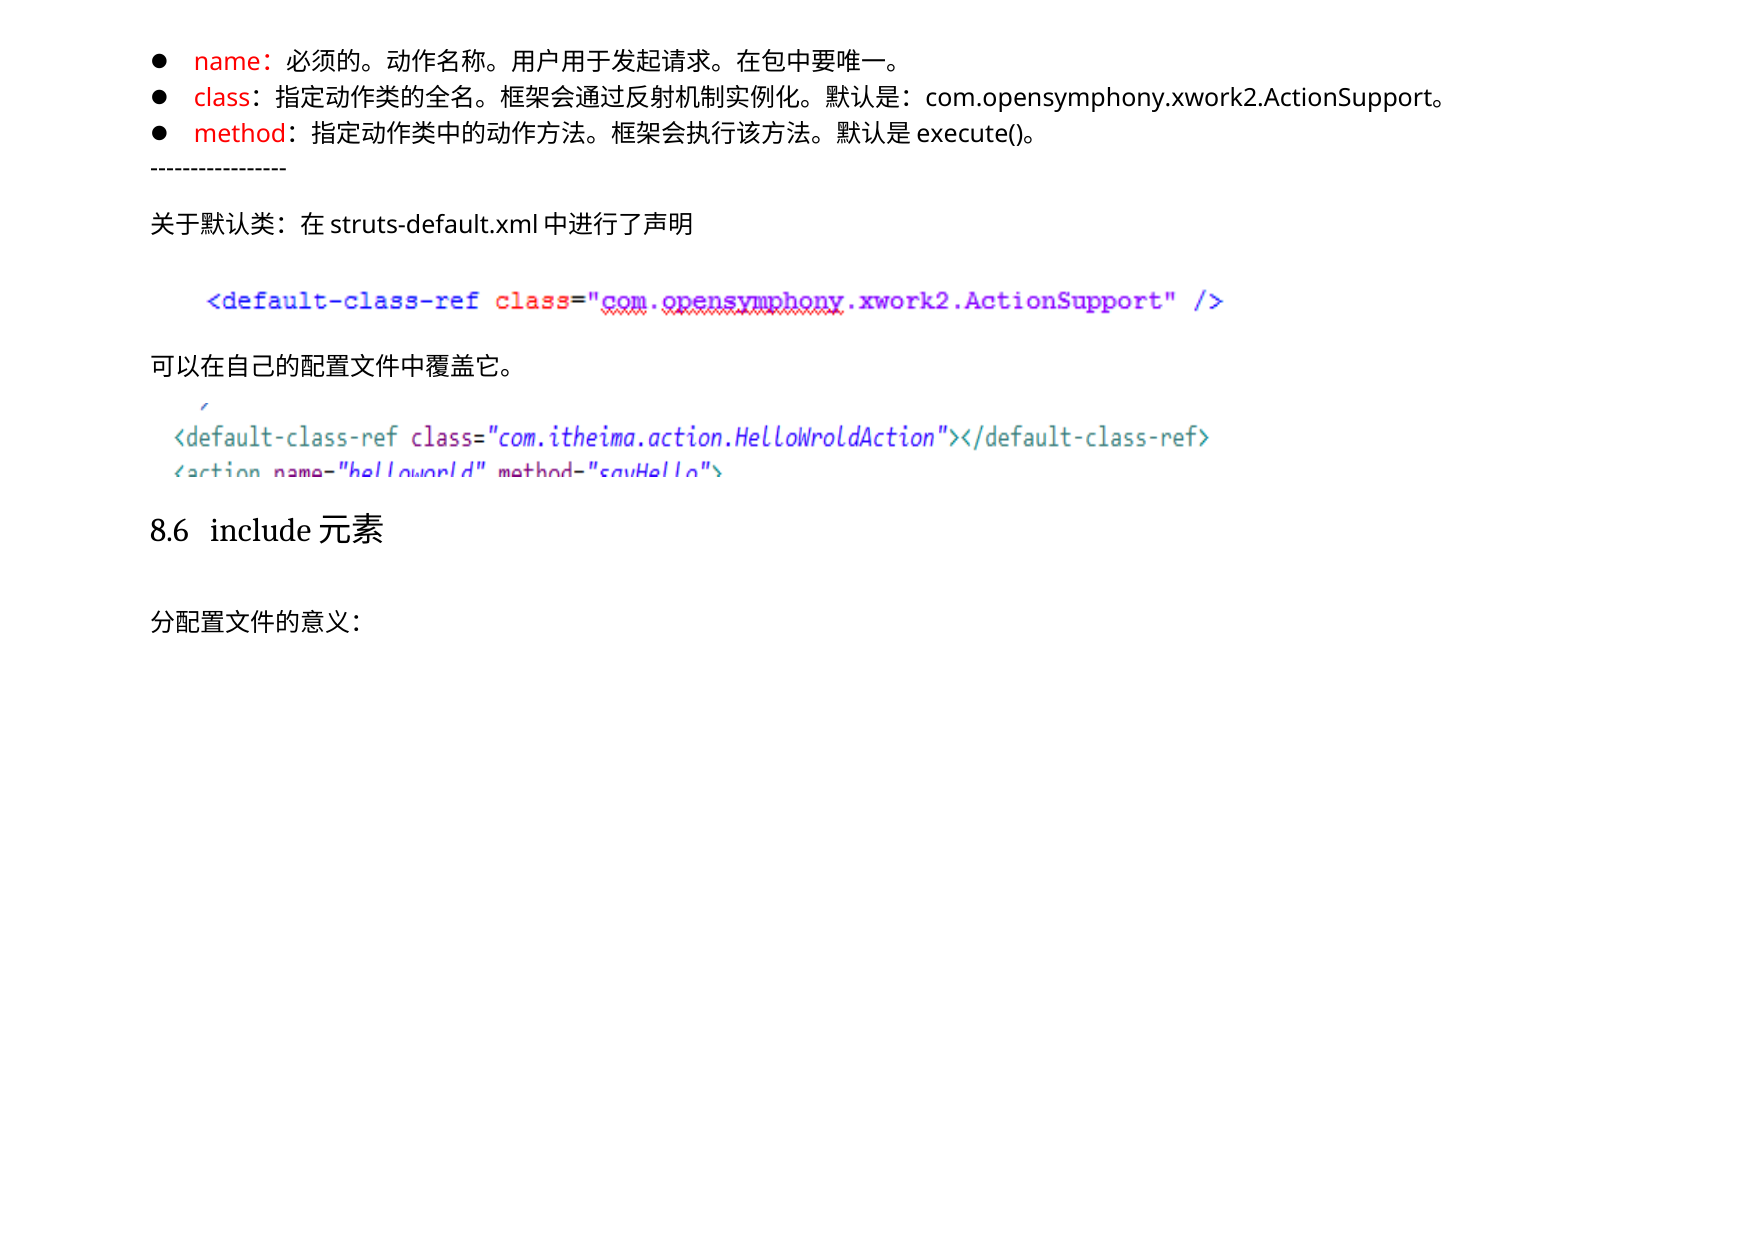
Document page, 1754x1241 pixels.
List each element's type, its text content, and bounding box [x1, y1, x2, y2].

list method：指定动作类中的动作方法。框架会执行该方法。默认是execute()。 [150, 114, 1636, 150]
text ----------------- [150, 150, 1636, 184]
text 关于默认类：在struts-default.xml中进行了声明 [150, 205, 1636, 241]
picture [150, 262, 1252, 326]
picture [150, 403, 1239, 477]
subtitle include元素 [150, 503, 1636, 551]
list class：指定动作类的全名。框架会通过反射机制实例化。默认是：com.opensymphony.xwork2.ActionSupport。 [150, 78, 1636, 114]
text 分配置文件的意义： [150, 603, 1636, 639]
text 可以在自己的配置文件中覆盖它。 [150, 346, 1636, 383]
list name：必须的。动作名称。用户用于发起请求。在包中要唯一。 [150, 41, 1636, 78]
